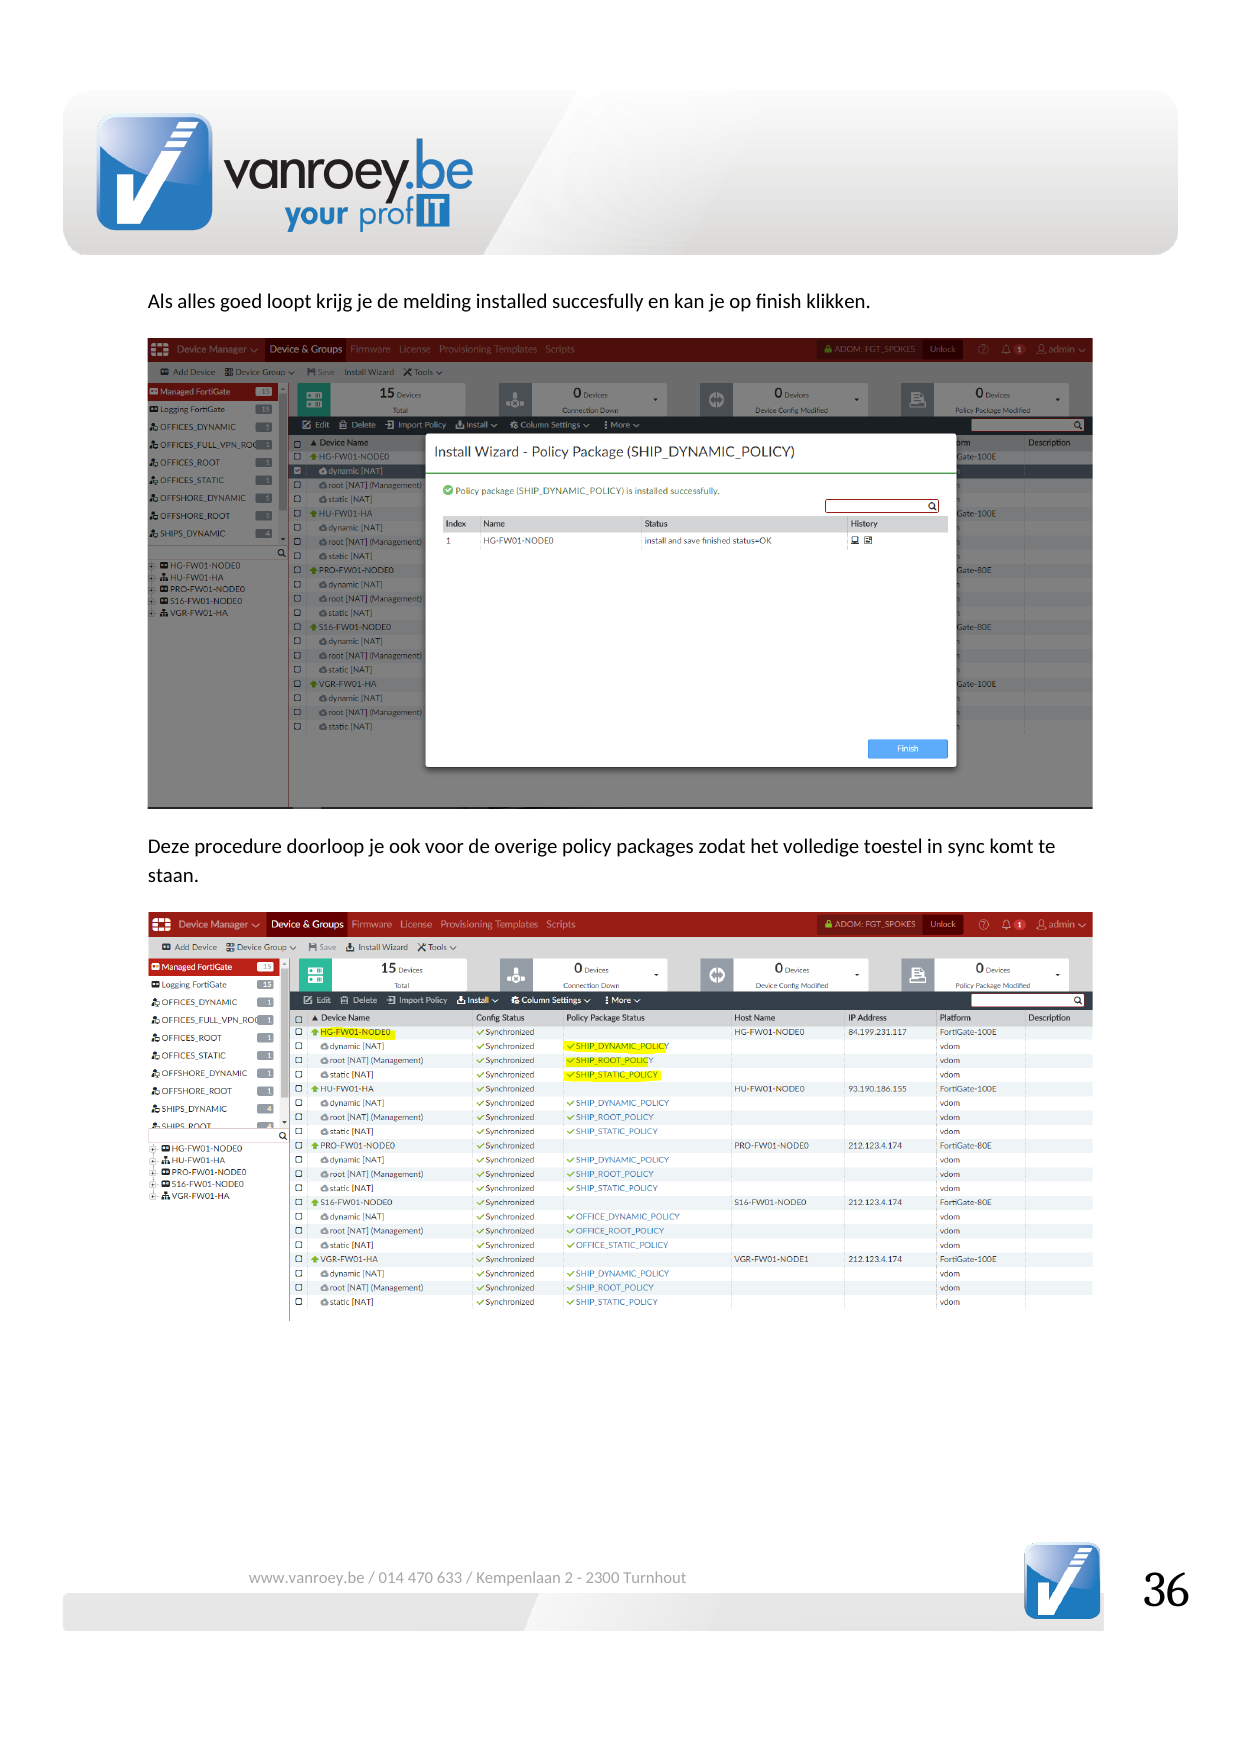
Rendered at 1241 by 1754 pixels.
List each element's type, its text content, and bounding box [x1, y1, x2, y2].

picture [62, 1542, 1103, 1631]
picture [63, 90, 1178, 255]
picture [147, 338, 1093, 809]
text Deze procedure doorloop je ook voor de overige policy packages zodat het volledige toestel in sync komt te staan. [148, 833, 1093, 888]
picture [147, 912, 1093, 1321]
text Als alles goed loopt krijg je de melding installed succesfully en kan je op finish klikken. [148, 289, 1093, 314]
